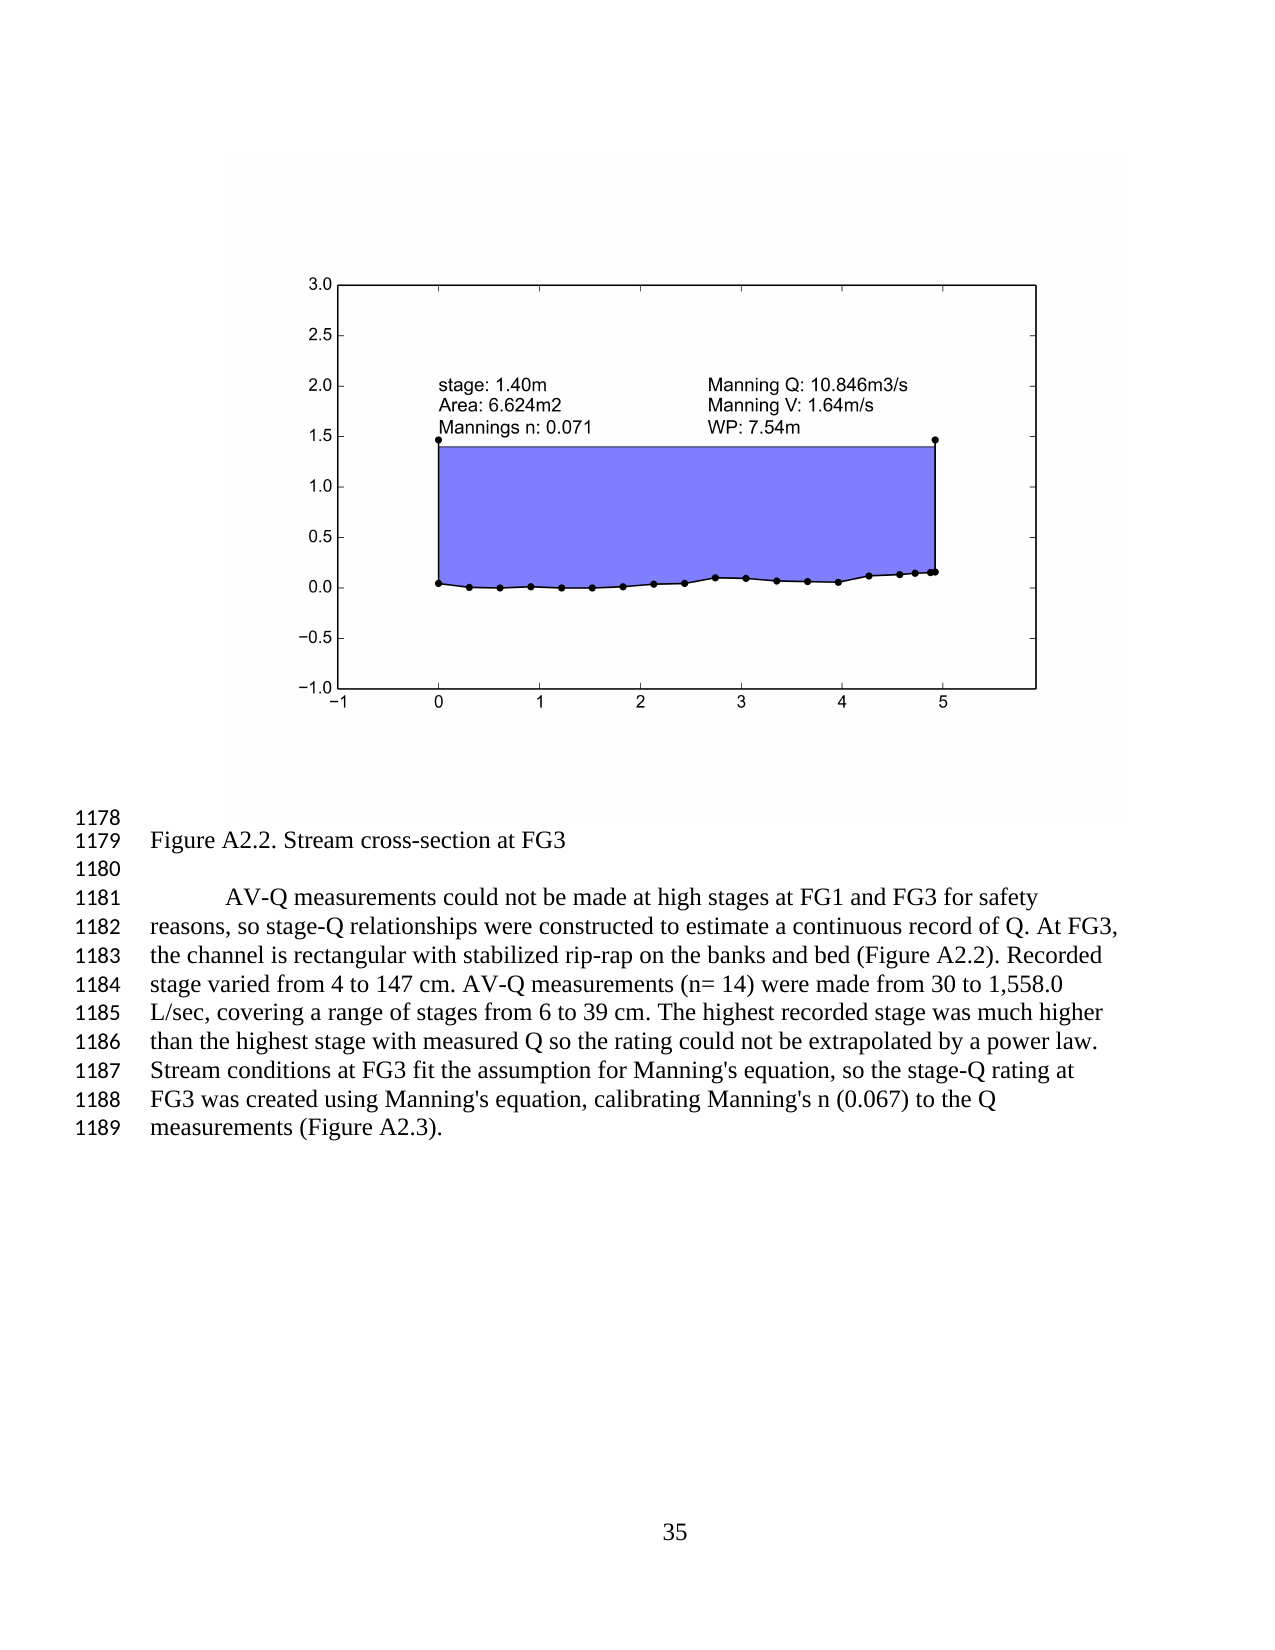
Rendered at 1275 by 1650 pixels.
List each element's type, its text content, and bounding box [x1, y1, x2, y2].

picture [225, 150, 1125, 825]
text AV-Q measurements could not be made at high stages at FG1 and FG3 for safety reasons, so stage-Q relationships were constructed to estimate a continuous record of Q. At FG3, the channel is rectangular with stabilized rip-rap on the banks and bed (Figure A2.2). Recorded stage varied from 4 to 147 cm. AV-Q measurements (n= 14) were made from 30 to 1,558.0 L/sec, covering a range of stages from 6 to 39 cm. The highest recorded stage was much higher than the highest stage with measured Q so the rating could not be extrapolated by a power law. Stream conditions at FG3 fit the assumption for Manning's equation, so the stage-Q rating at FG3 was created using Manning's equation, calibrating Manning's n (0.067) to the Q measurements (Figure A2.3). [150, 882, 1125, 1141]
text Figure A2.2. Stream cross-section at FG3 [150, 825, 1125, 854]
